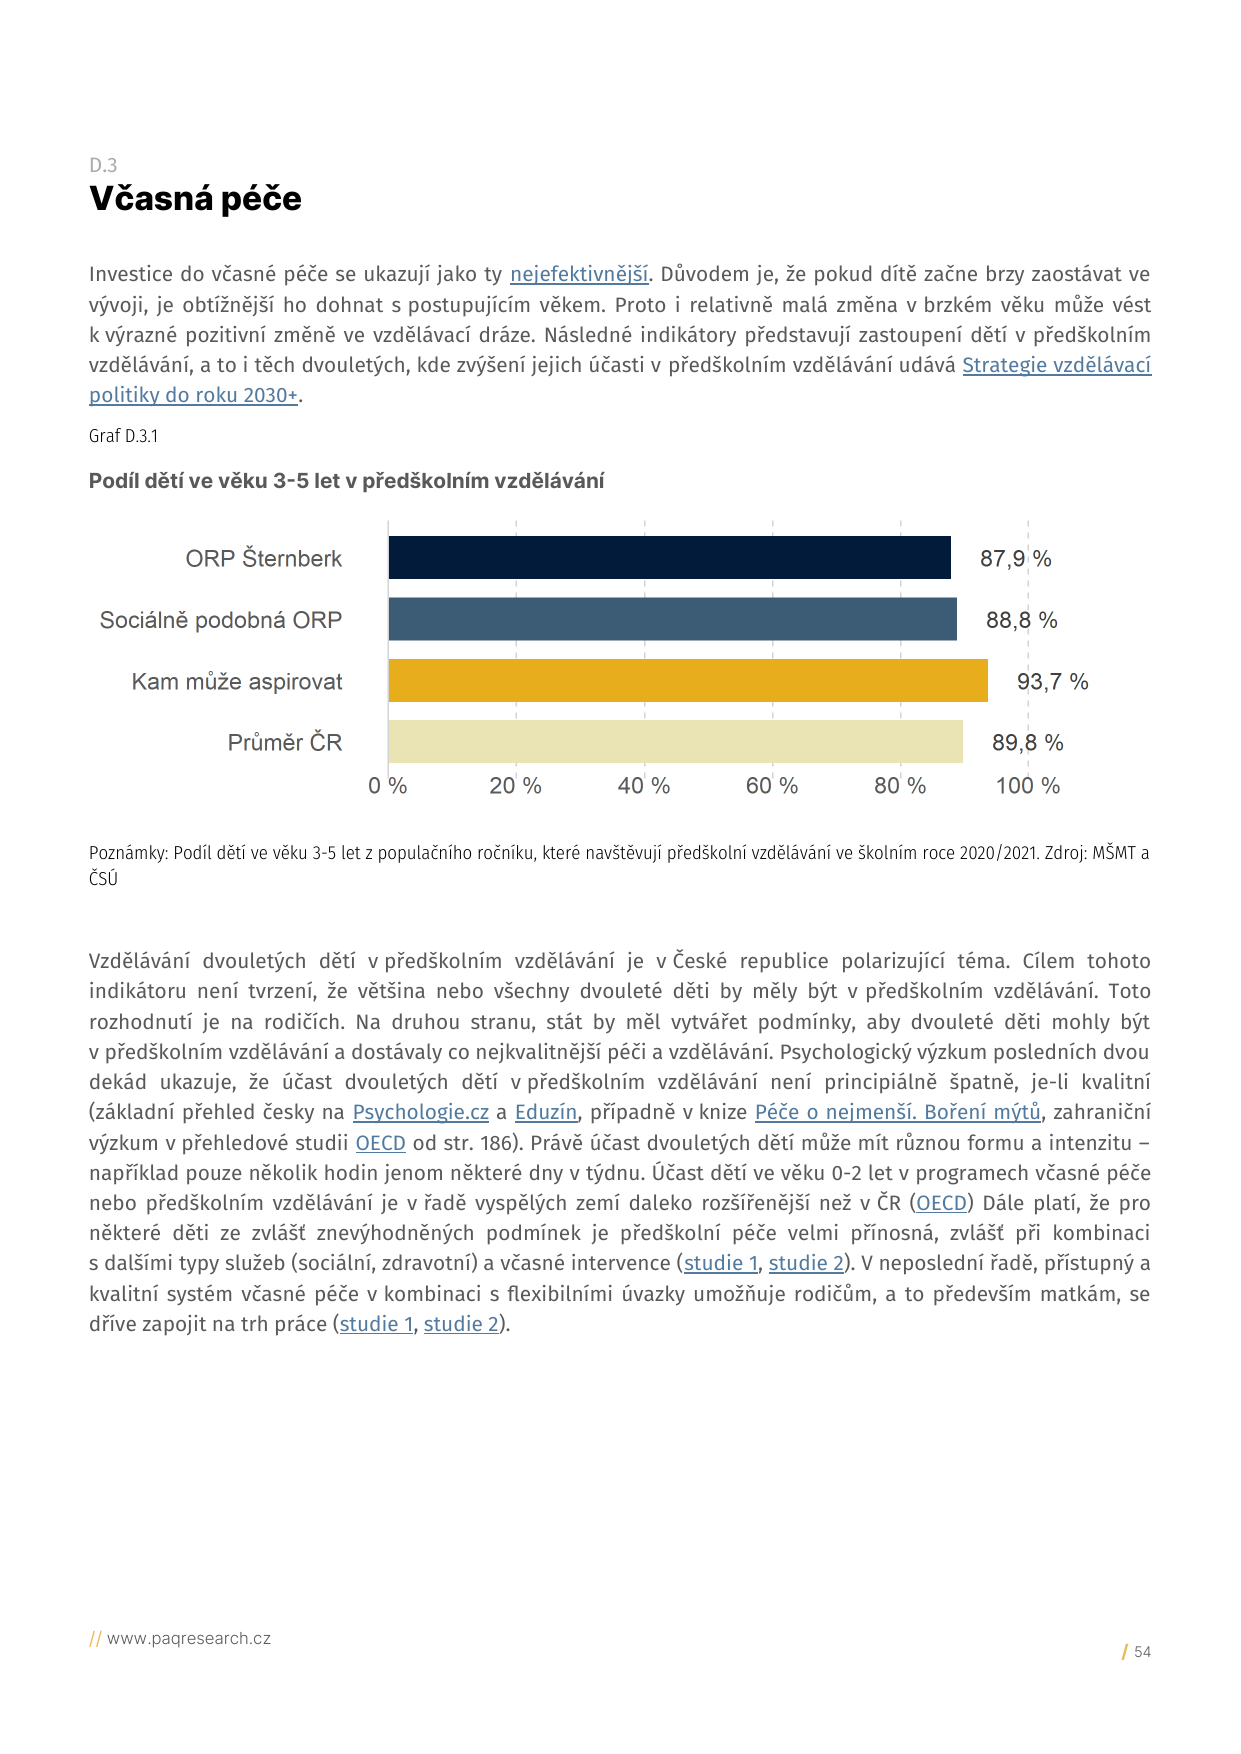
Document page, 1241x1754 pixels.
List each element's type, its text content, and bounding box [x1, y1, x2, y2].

subtitle Včasná péče [89, 178, 1152, 218]
text Graf D.3.1 [89, 425, 1152, 447]
text Vzdělávání dvouletých dětí v předškolním vzdělávání je v České republice polarizující téma. Cílem tohoto indikátoru není tvrzení, že většina nebo všechny dvouleté děti by měly být v předškolním vzdělávání. Toto rozhodnutí je na rodičích. Na druhou stranu, stát by měl vytvářet podmínky, aby dvouleté děti mohly být v předškolním vzdělávání a dostávaly co nejkvalitnější péči a vzdělávání. Psychologický výzkum posledních dvou dekád ukazuje, že účast dvouletých dětí v předškolním vzdělávání není principiálně špatně, je-li kvalitní (základní přehled česky na Psychologie.cz a Eduzín, případně v knize Péče o nejmenší. Boření mýtů, zahraniční výzkum v přehledové studii OECD od str. 186). Právě účast dvouletých dětí může mít různou formu a intenzitu – například pouze několik hodin jenom některé dny v týdnu. Účast dětí ve věku 0-2 let v programech včasné péče nebo předškolním vzdělávání je v řadě vyspělých zemí daleko rozšířenější než v ČR (OECD) Dále platí, že pro některé děti ze zvlášť znevýhodněných podmínek je předškolní péče velmi přínosná, zvlášť při kombinaci s dalšími typy služeb (sociální, zdravotní) a včasné intervence (studie 1, studie 2). V neposlední řadě, přístupný a kvalitní systém včasné péče v kombinaci s flexibilními úvazky umožňuje rodičům, a to především matkám, se dříve zapojit na trh práce (studie 1, studie 2). [89, 944, 1152, 1337]
text Podíl dětí ve věku 3-5 let v předškolním vzdělávání [89, 463, 1152, 493]
picture [88, 493, 1139, 825]
text Investice do včasné péče se ukazují jako ty nejefektivnější. Důvodem je, že pokud dítě začne brzy zaostávat ve vývoji, je obtížnější ho dohnat s postupujícím věkem. Proto i relativně malá změna v brzkém věku může vést k výrazné pozitivní změně ve vzdělávací dráze. Následné indikátory představují zastoupení dětí v předškolním vzdělávání, a to i těch dvouletých, kde zvýšení jejich účasti v předškolním vzdělávání udává Strategie vzdělávací politiky do roku 2030+. [89, 257, 1152, 408]
text Poznámky: Podíl dětí ve věku 3-5 let z populačního ročníku, které navštěvují předškolní vzdělávání ve školním roce 2020/2021. Zdroj: MŠMT a ČSÚ [89, 842, 1152, 890]
text D.3 [89, 148, 1152, 178]
